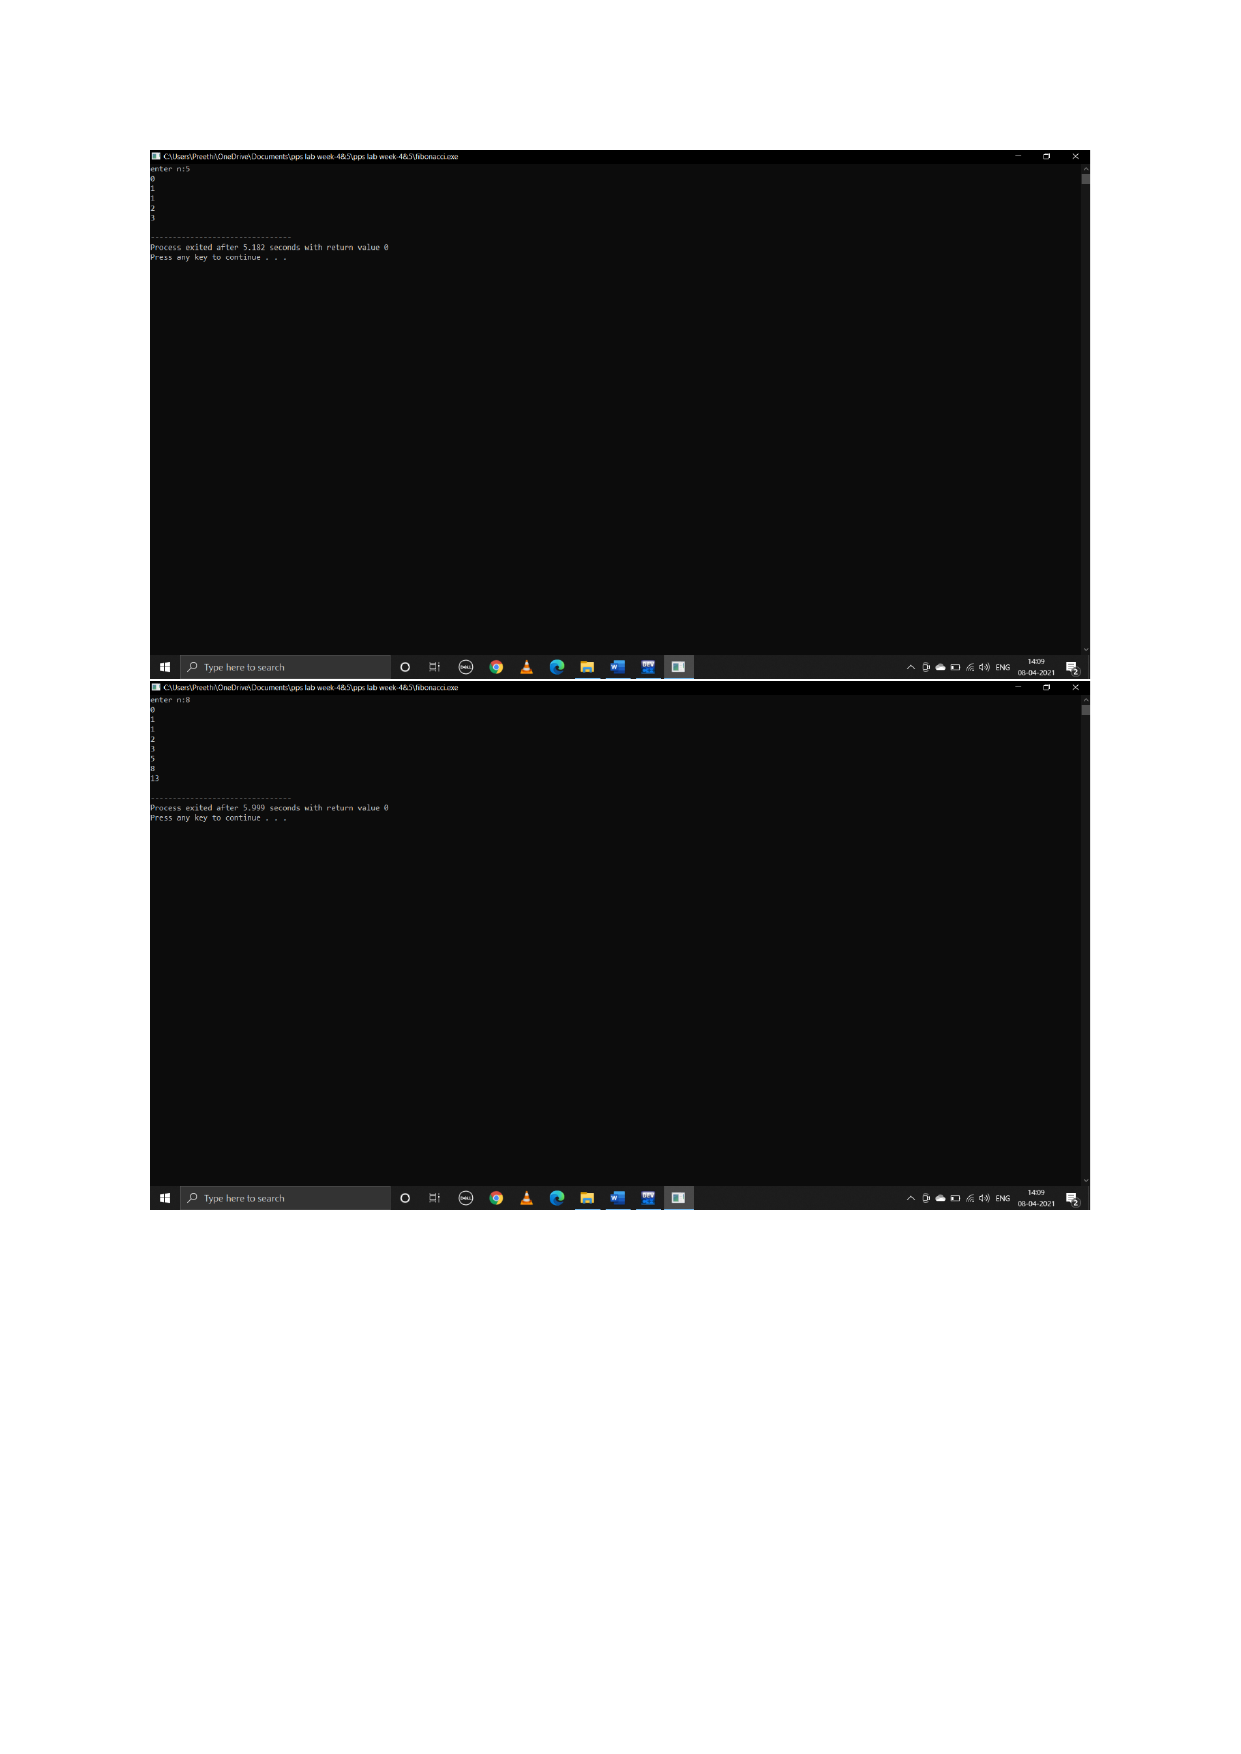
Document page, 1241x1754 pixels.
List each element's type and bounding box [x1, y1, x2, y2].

picture [150, 681, 1091, 1210]
picture [150, 150, 1091, 679]
